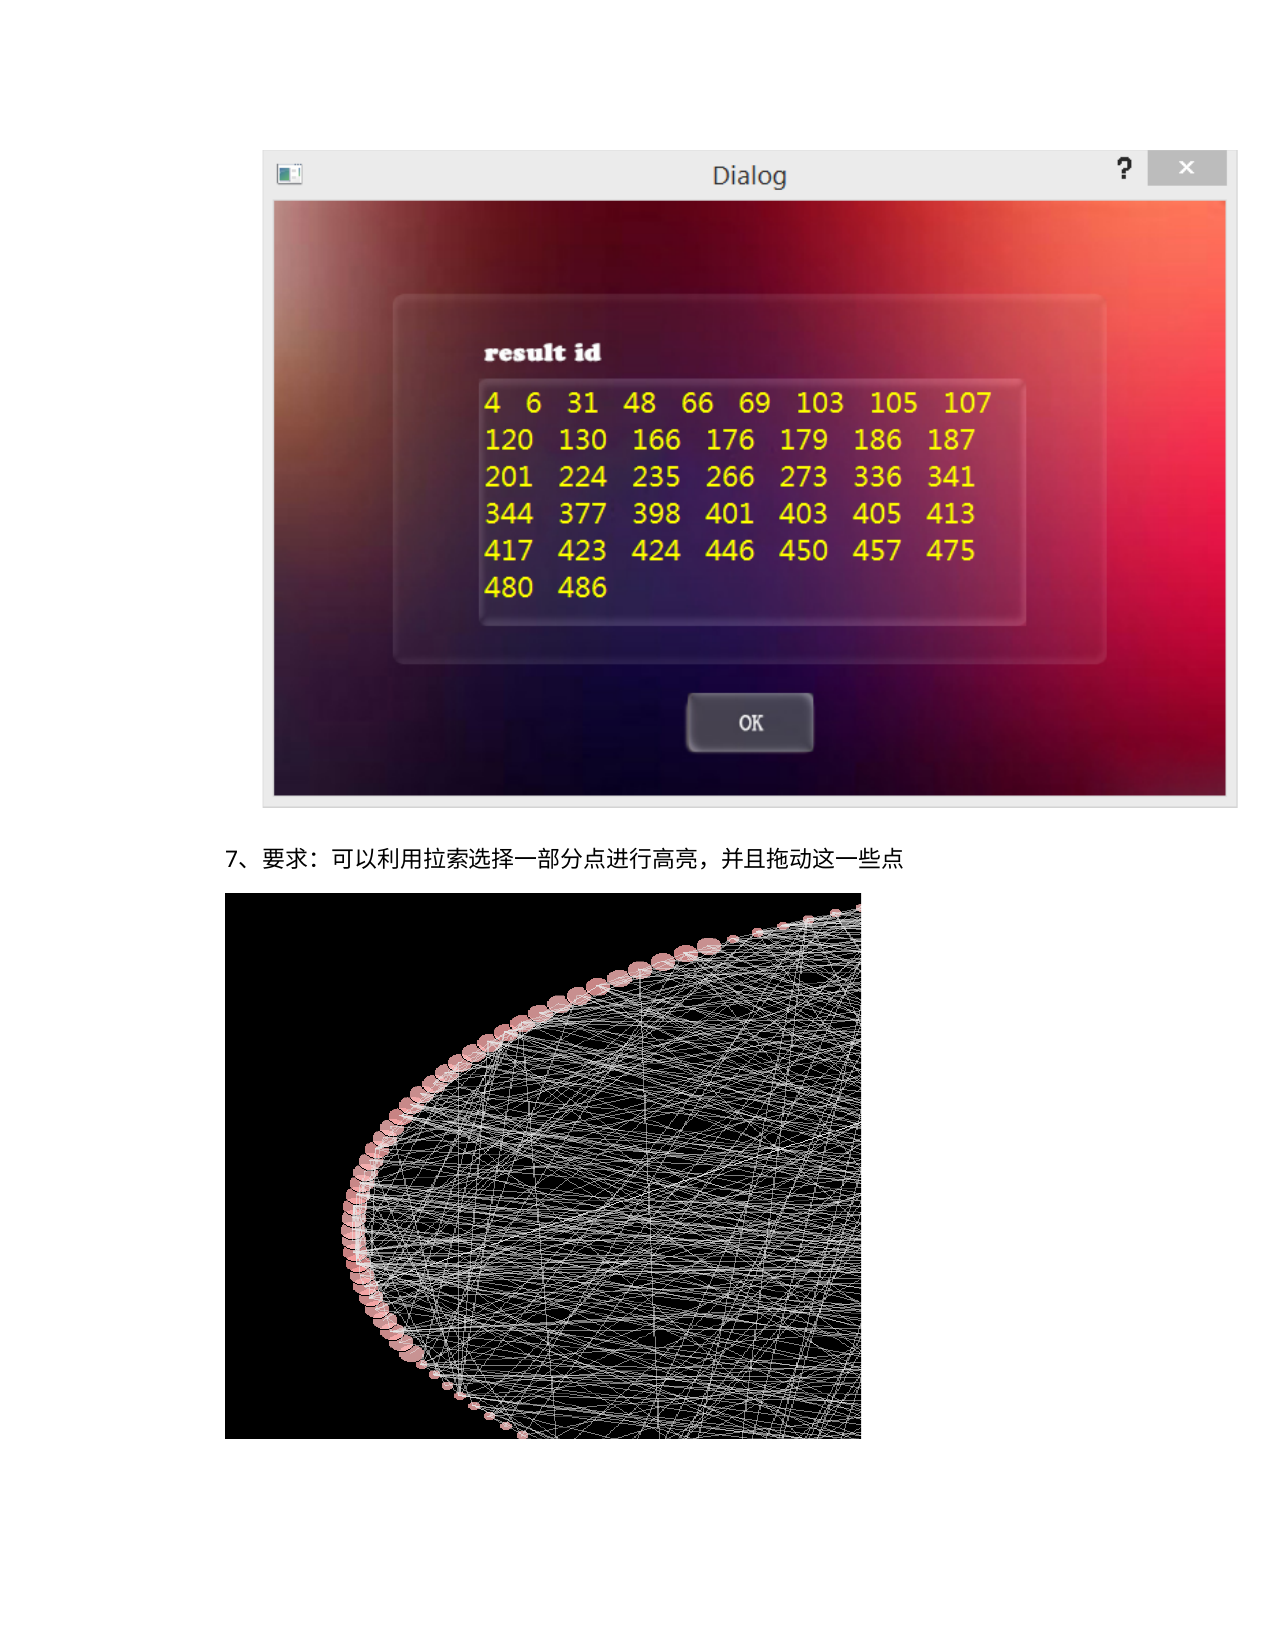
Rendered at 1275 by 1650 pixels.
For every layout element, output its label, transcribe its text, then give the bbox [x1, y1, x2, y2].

picture [262, 150, 1238, 808]
list 要求：可以利用拉索选择一部分点进行高亮，并且拖动这一些点 [225, 841, 1125, 875]
picture [225, 893, 862, 1439]
